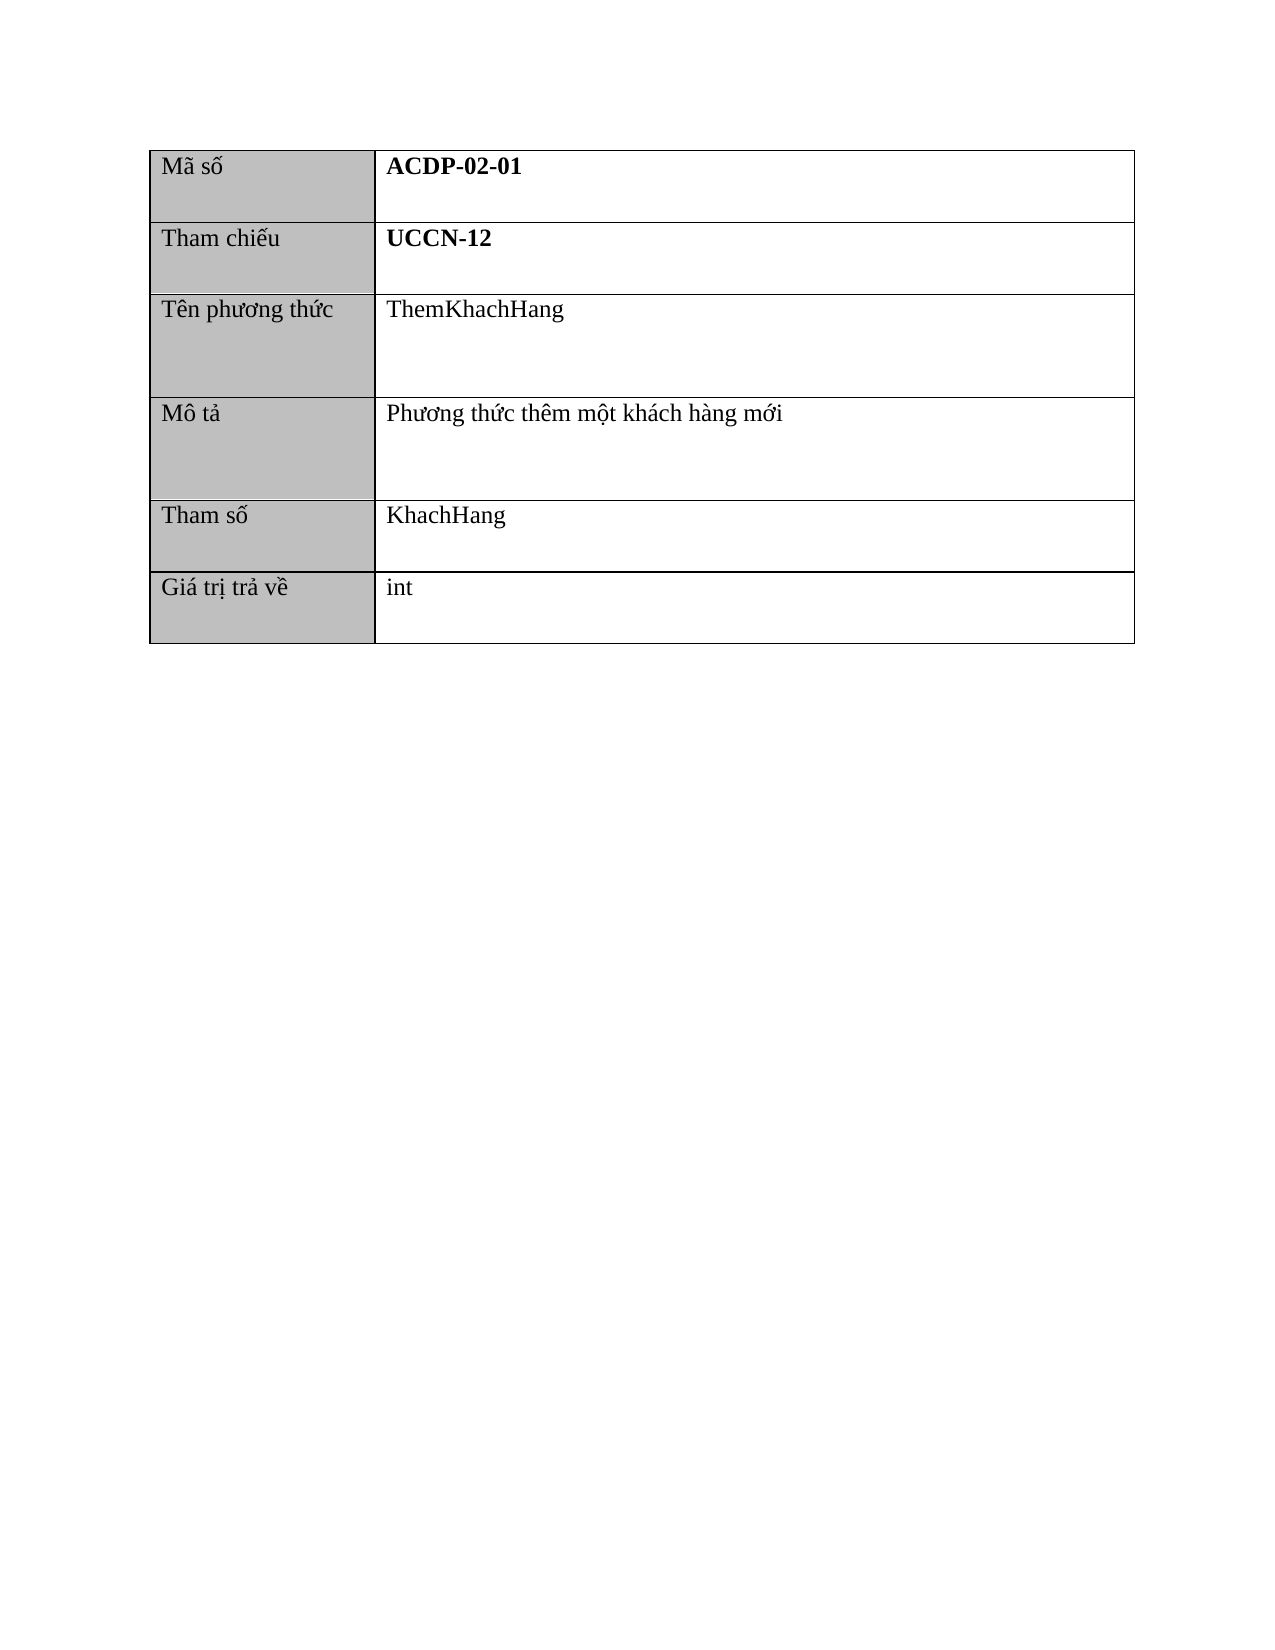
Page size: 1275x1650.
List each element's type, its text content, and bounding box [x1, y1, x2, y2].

table_cell Tham chiếu [151, 223, 374, 293]
table_header ACDP-02-01 [376, 151, 1134, 222]
table_cell KhachHang [376, 501, 1134, 571]
table_cell int [376, 573, 1134, 643]
table_cell UCCN-12 [376, 223, 1134, 293]
table_cell Mô tả [151, 398, 374, 499]
table_cell Tên phương thức [151, 295, 374, 397]
table_cell ThemKhachHang [376, 295, 1134, 397]
table_cell Tham số [151, 501, 374, 571]
table_cell Phương thức thêm một khách hàng mới [376, 398, 1134, 499]
table_header Mã số [151, 151, 374, 222]
table_cell Giá trị trả về [151, 573, 374, 643]
